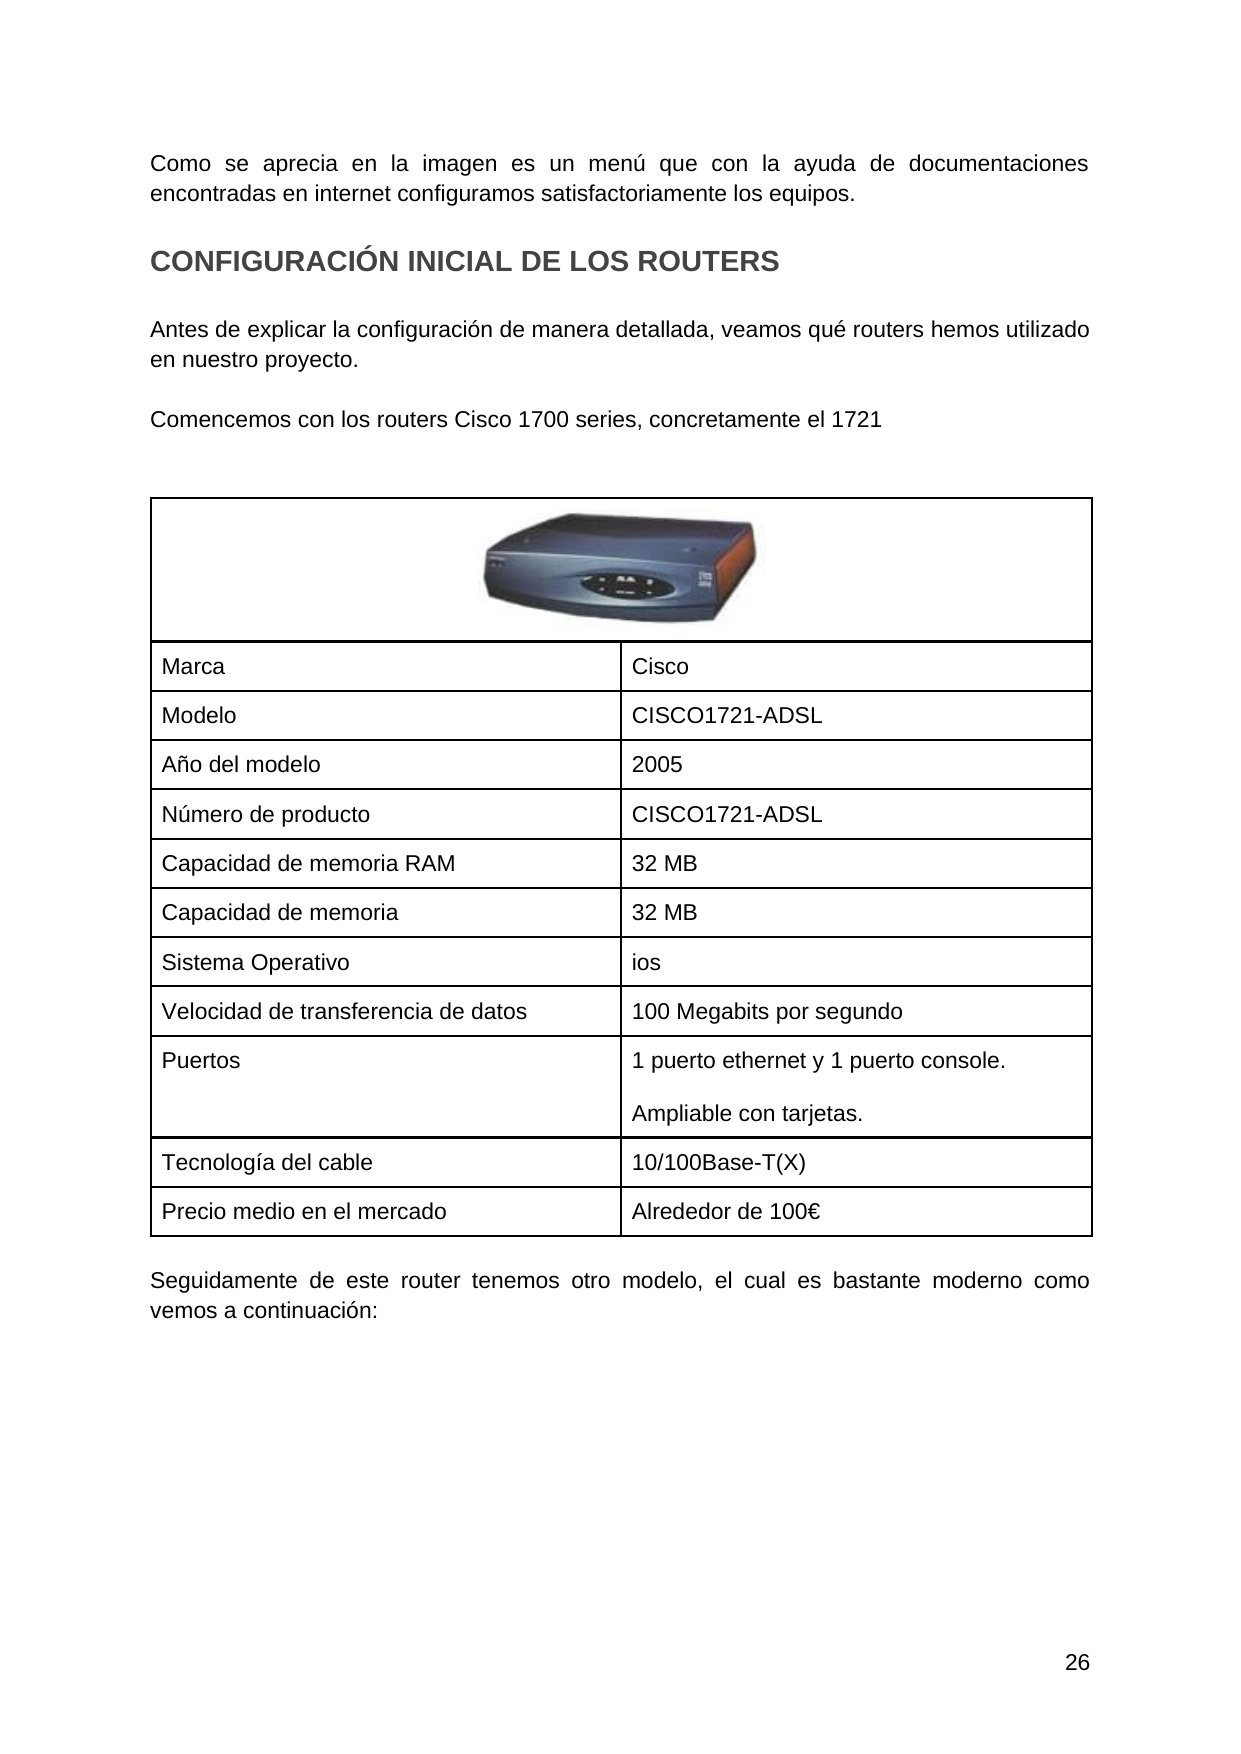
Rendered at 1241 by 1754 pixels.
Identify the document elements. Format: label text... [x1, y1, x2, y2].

subtitle CONFIGURACIÓN INICIAL DE LOS ROUTERS [150, 244, 1090, 277]
table_cell 1 puerto ethernet y 1 puerto console. Ampliable con tarjetas. [622, 1037, 1091, 1136]
picture [476, 509, 766, 630]
table_cell CISCO1721-ADSL [622, 790, 1091, 837]
table_cell Tecnología del cable [152, 1139, 620, 1186]
table_cell ios [622, 938, 1091, 985]
table_cell Precio medio en el mercado [152, 1188, 620, 1235]
table_cell 100 Megabits por segundo [622, 987, 1091, 1034]
table_cell CISCO1721-ADSL [622, 692, 1091, 739]
table_cell Puertos [152, 1037, 620, 1136]
table_cell Alrededor de 100€ [622, 1188, 1091, 1235]
text Seguidamente de este router tenemos otro modelo, el cual es bastante moderno como vemos a continuación: [150, 1267, 1090, 1324]
table_cell Velocidad de transferencia de datos [152, 987, 620, 1034]
table_cell Número de producto [152, 790, 620, 837]
table_cell Capacidad de memoria [152, 889, 620, 936]
table_cell 10/100Base-T(X) [622, 1139, 1091, 1186]
table_cell Año del modelo [152, 741, 620, 788]
table_cell Sistema Operativo [152, 938, 620, 985]
table_cell Cisco [622, 643, 1091, 689]
text Antes de explicar la configuración de manera detallada, veamos qué routers hemos utilizado en nuestro proyecto. [150, 316, 1090, 372]
table_cell 32 MB [622, 889, 1091, 936]
text Comencemos con los routers Cisco 1700 series, concretamente el 1721 [150, 406, 1090, 433]
table_cell 32 MB [622, 840, 1091, 887]
table_cell 2005 [622, 741, 1091, 788]
table_cell Marca [152, 643, 620, 689]
table_header [152, 499, 1091, 640]
table_cell Capacidad de memoria RAM [152, 840, 620, 887]
table_cell Modelo [152, 692, 620, 739]
text Como se aprecia en la imagen es un menú que con la ayuda de documentaciones encontradas en internet configuramos satisfactoriamente los equipos. [150, 150, 1090, 207]
